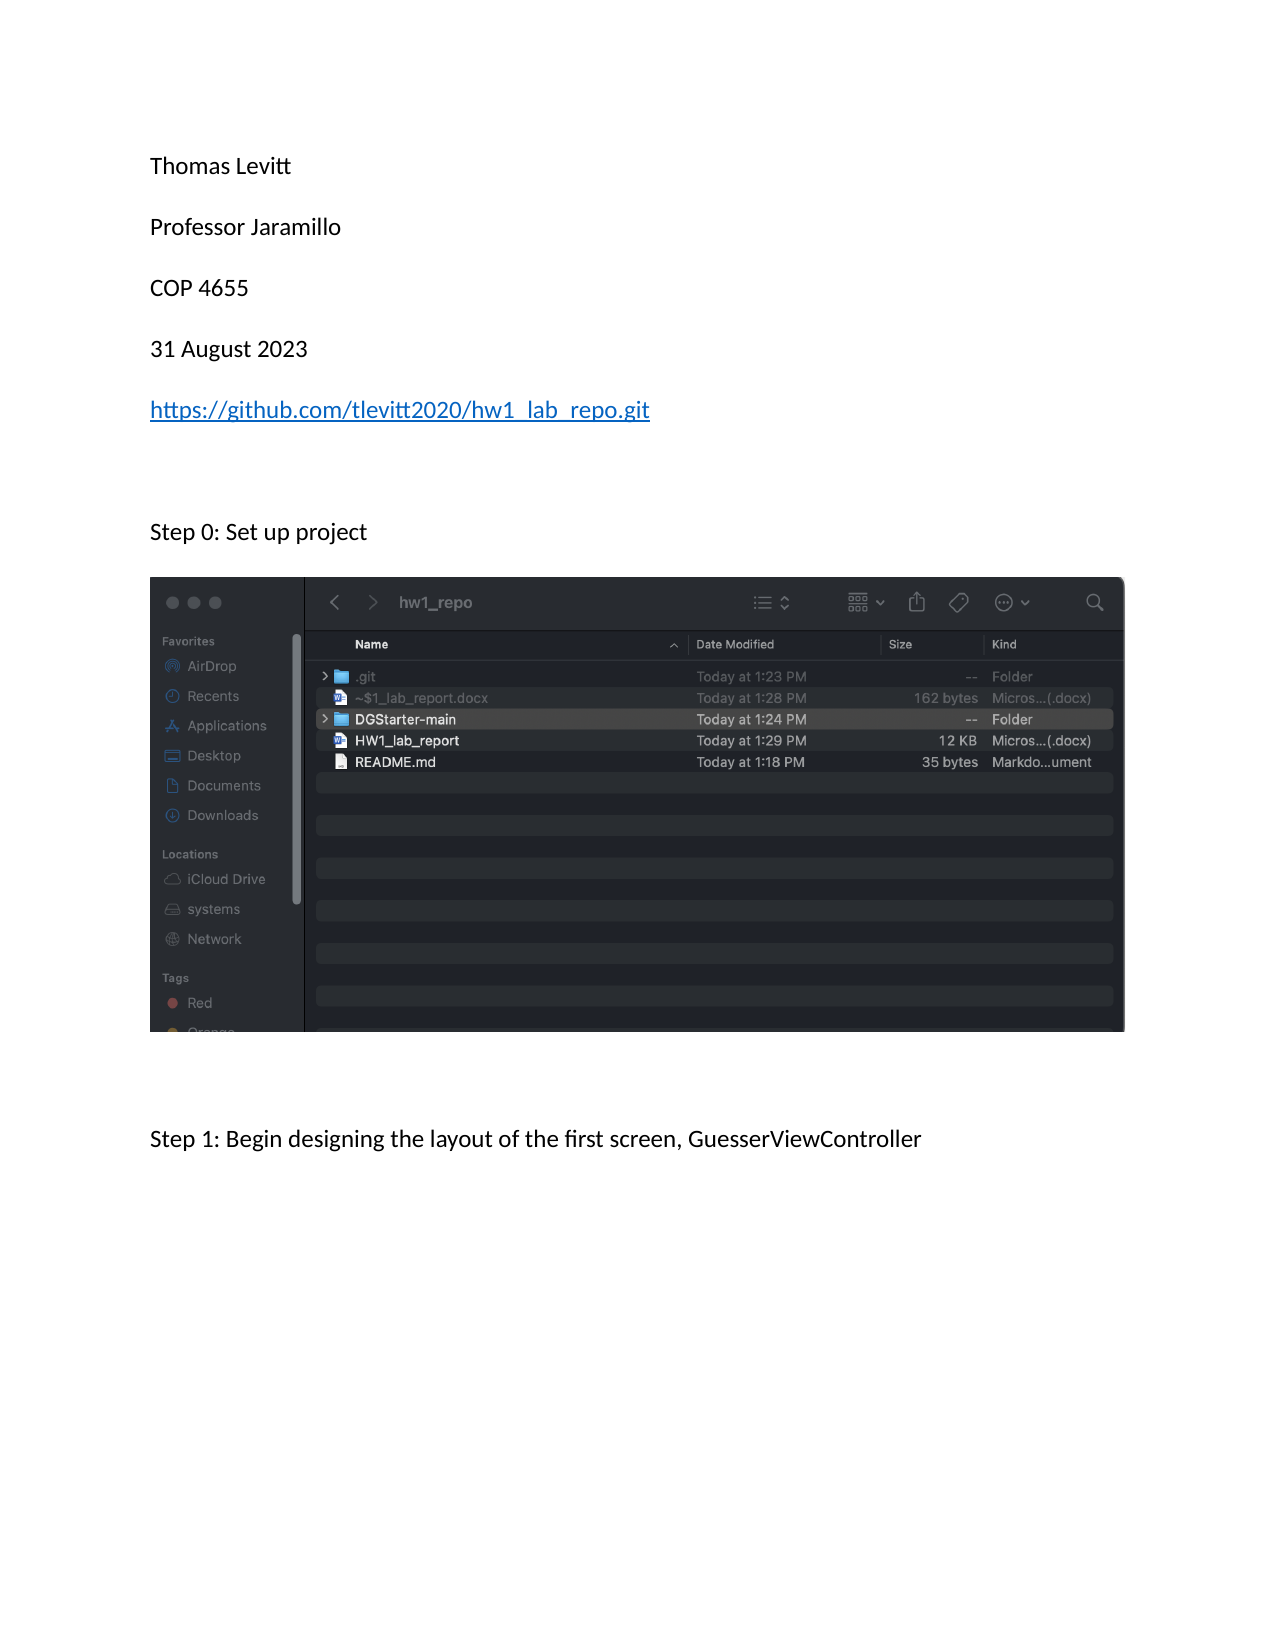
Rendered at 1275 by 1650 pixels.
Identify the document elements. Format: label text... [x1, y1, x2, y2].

text Step 0: Set up project [150, 516, 1125, 547]
picture [150, 577, 1125, 1032]
text Thomas Levitt [150, 150, 1125, 181]
text https://github.com/tlevitt2020/hw1_lab_repo.git [150, 394, 1125, 425]
text 31 August 2023 [150, 333, 1125, 364]
text COP 4655 [150, 272, 1125, 303]
text Step 1: Begin designing the layout of the first screen, GuesserViewController [150, 1123, 1125, 1153]
text Professor Jaramillo [150, 211, 1125, 242]
